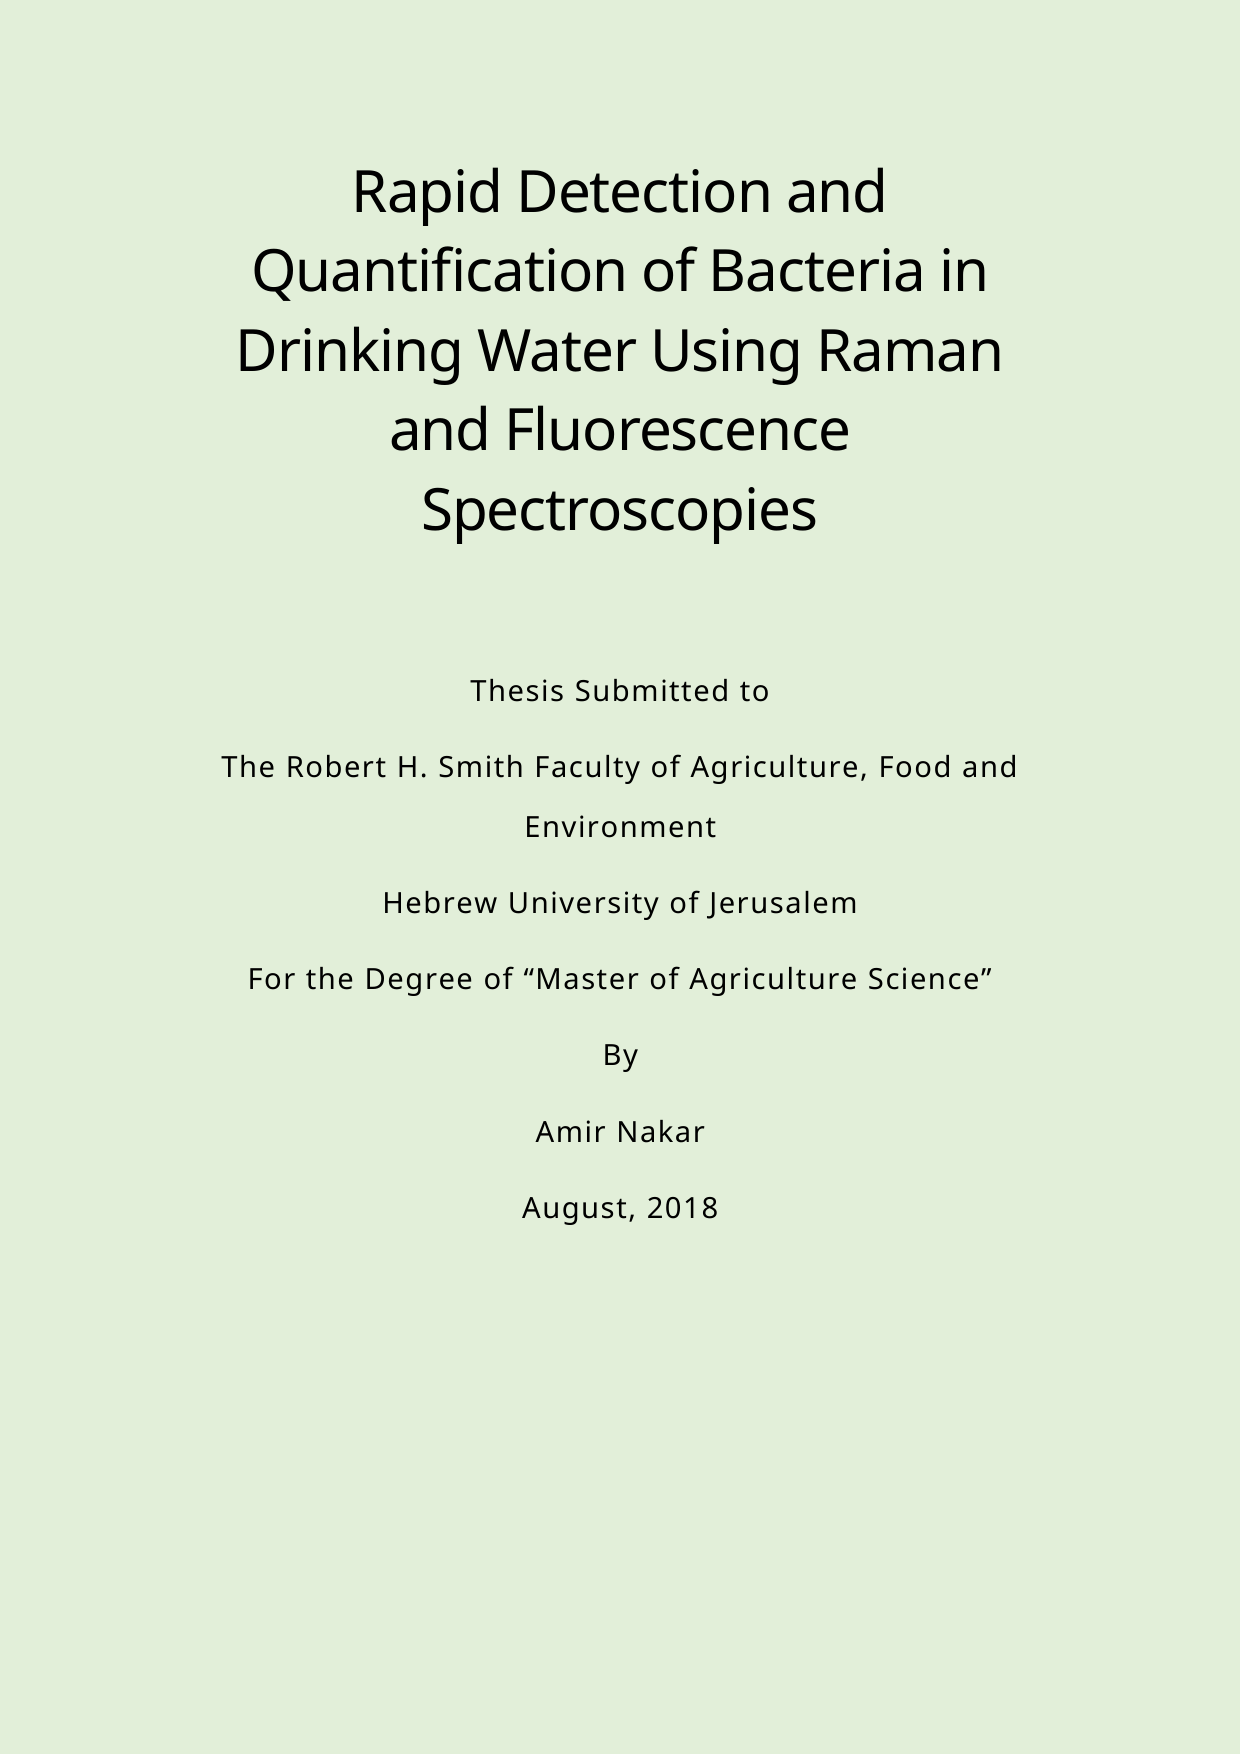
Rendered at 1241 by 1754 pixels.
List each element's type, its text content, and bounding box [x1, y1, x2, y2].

subtitle August, 2018 [187, 1187, 1053, 1227]
subtitle The Robert H. Smith Faculty of Agriculture, Food and Environment [187, 747, 1053, 846]
subtitle Thesis Submitted to [187, 671, 1053, 710]
subtitle Amir Nakar [187, 1111, 1053, 1151]
subtitle Hebrew University of Jerusalem [187, 882, 1053, 922]
title Rapid Detection and Quantification of Bacteria in Drinking Water Using Raman and Fluorescence Spectroscopies [187, 150, 1053, 547]
subtitle By [187, 1035, 1053, 1074]
subtitle For the Degree of “Master of Agriculture Science” [187, 958, 1053, 998]
